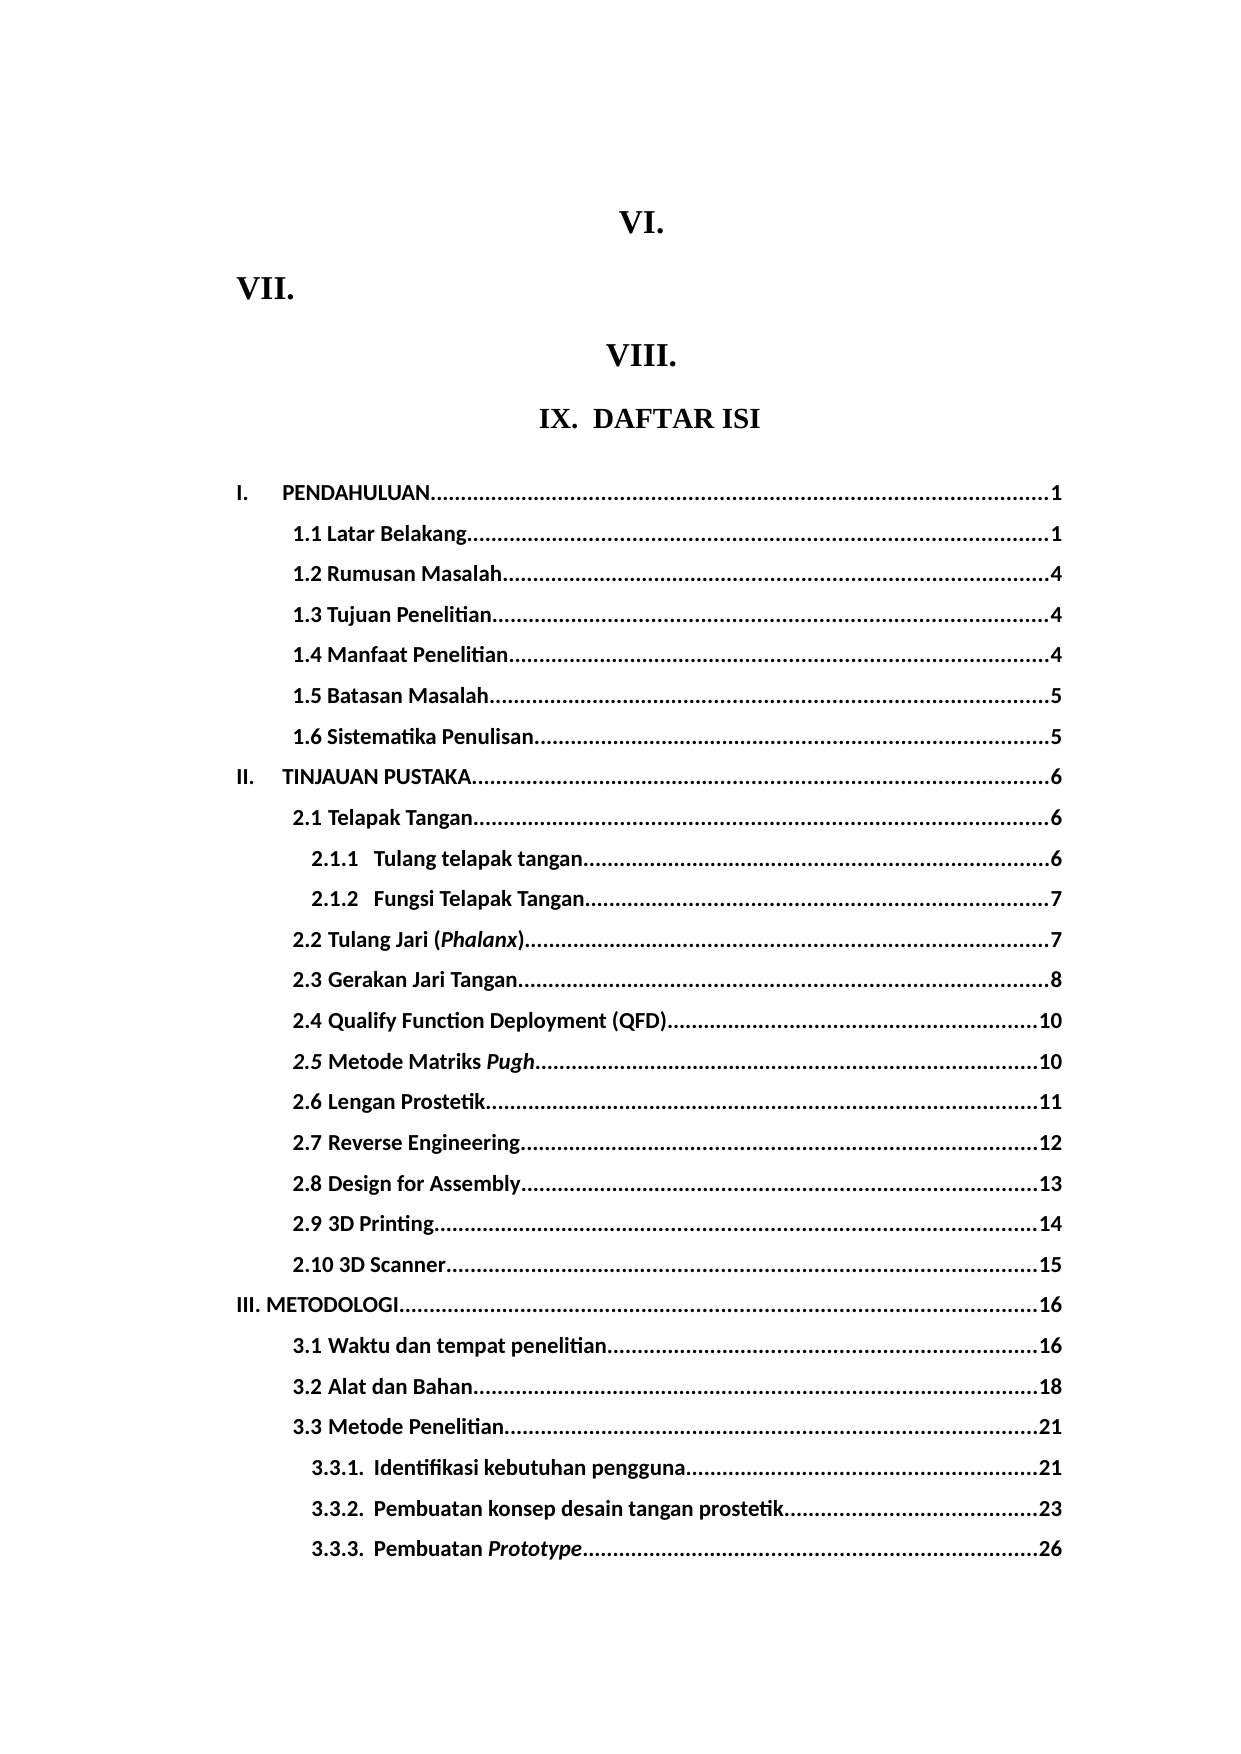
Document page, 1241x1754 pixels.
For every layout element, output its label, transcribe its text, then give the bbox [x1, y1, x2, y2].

text III. METODOLOGI 16 [236, 1291, 1063, 1318]
text 1.5 Batasan Masalah 5 [292, 681, 1063, 709]
text 3.1 Waktu dan tempat penelitian 16 [292, 1331, 1063, 1359]
text II. TINJAUAN PUSTAKA 6 [236, 762, 1063, 790]
text 3.3.3. Pembuatan Prototype 26 [311, 1534, 1063, 1562]
text 3.3.1. Identifikasi kebutuhan pengguna 21 [311, 1453, 1063, 1481]
text 2.6 Lengan Prostetik 11 [292, 1087, 1063, 1115]
text 2.1 Telapak Tangan 6 [292, 803, 1063, 831]
text 3.3 Metode Penelitian 21 [292, 1412, 1063, 1440]
text 2.4 Qualify Function Deployment (QFD) 10 [292, 1006, 1063, 1034]
text 2.1.1 Tulang telapak tangan 6 [311, 844, 1063, 872]
text 2.8 Design for Assembly 13 [292, 1169, 1063, 1197]
text 2.9 3D Printing 14 [292, 1209, 1063, 1237]
subtitle DAFTAR ISI [236, 401, 1063, 435]
text 2.3 Gerakan Jari Tangan 8 [292, 966, 1063, 993]
text 2.5 Metode Matriks Pugh 10 [292, 1047, 1063, 1075]
text 1.6 Sistematika Penulisan 5 [292, 722, 1063, 750]
text 2.1.2 Fungsi Telapak Tangan 7 [311, 884, 1063, 912]
text 2.7 Reverse Engineering 12 [292, 1128, 1063, 1156]
text 2.2 Tulang Jari (Phalanx) 7 [292, 925, 1063, 953]
text 1.2 Rumusan Masalah 4 [292, 559, 1063, 587]
text I. PENDAHULUAN 1 [236, 478, 1063, 506]
text 3.3.2. Pembuatan konsep desain tangan prostetik 23 [311, 1494, 1063, 1522]
text 2.10 3D Scanner 15 [292, 1250, 1063, 1278]
text 1.4 Manfaat Penelitian 4 [292, 641, 1063, 668]
text 3.2 Alat dan Bahan 18 [292, 1372, 1063, 1400]
text 1.3 Tujuan Penelitian 4 [292, 600, 1063, 628]
text 1.1 Latar Belakang 1 [292, 519, 1063, 547]
